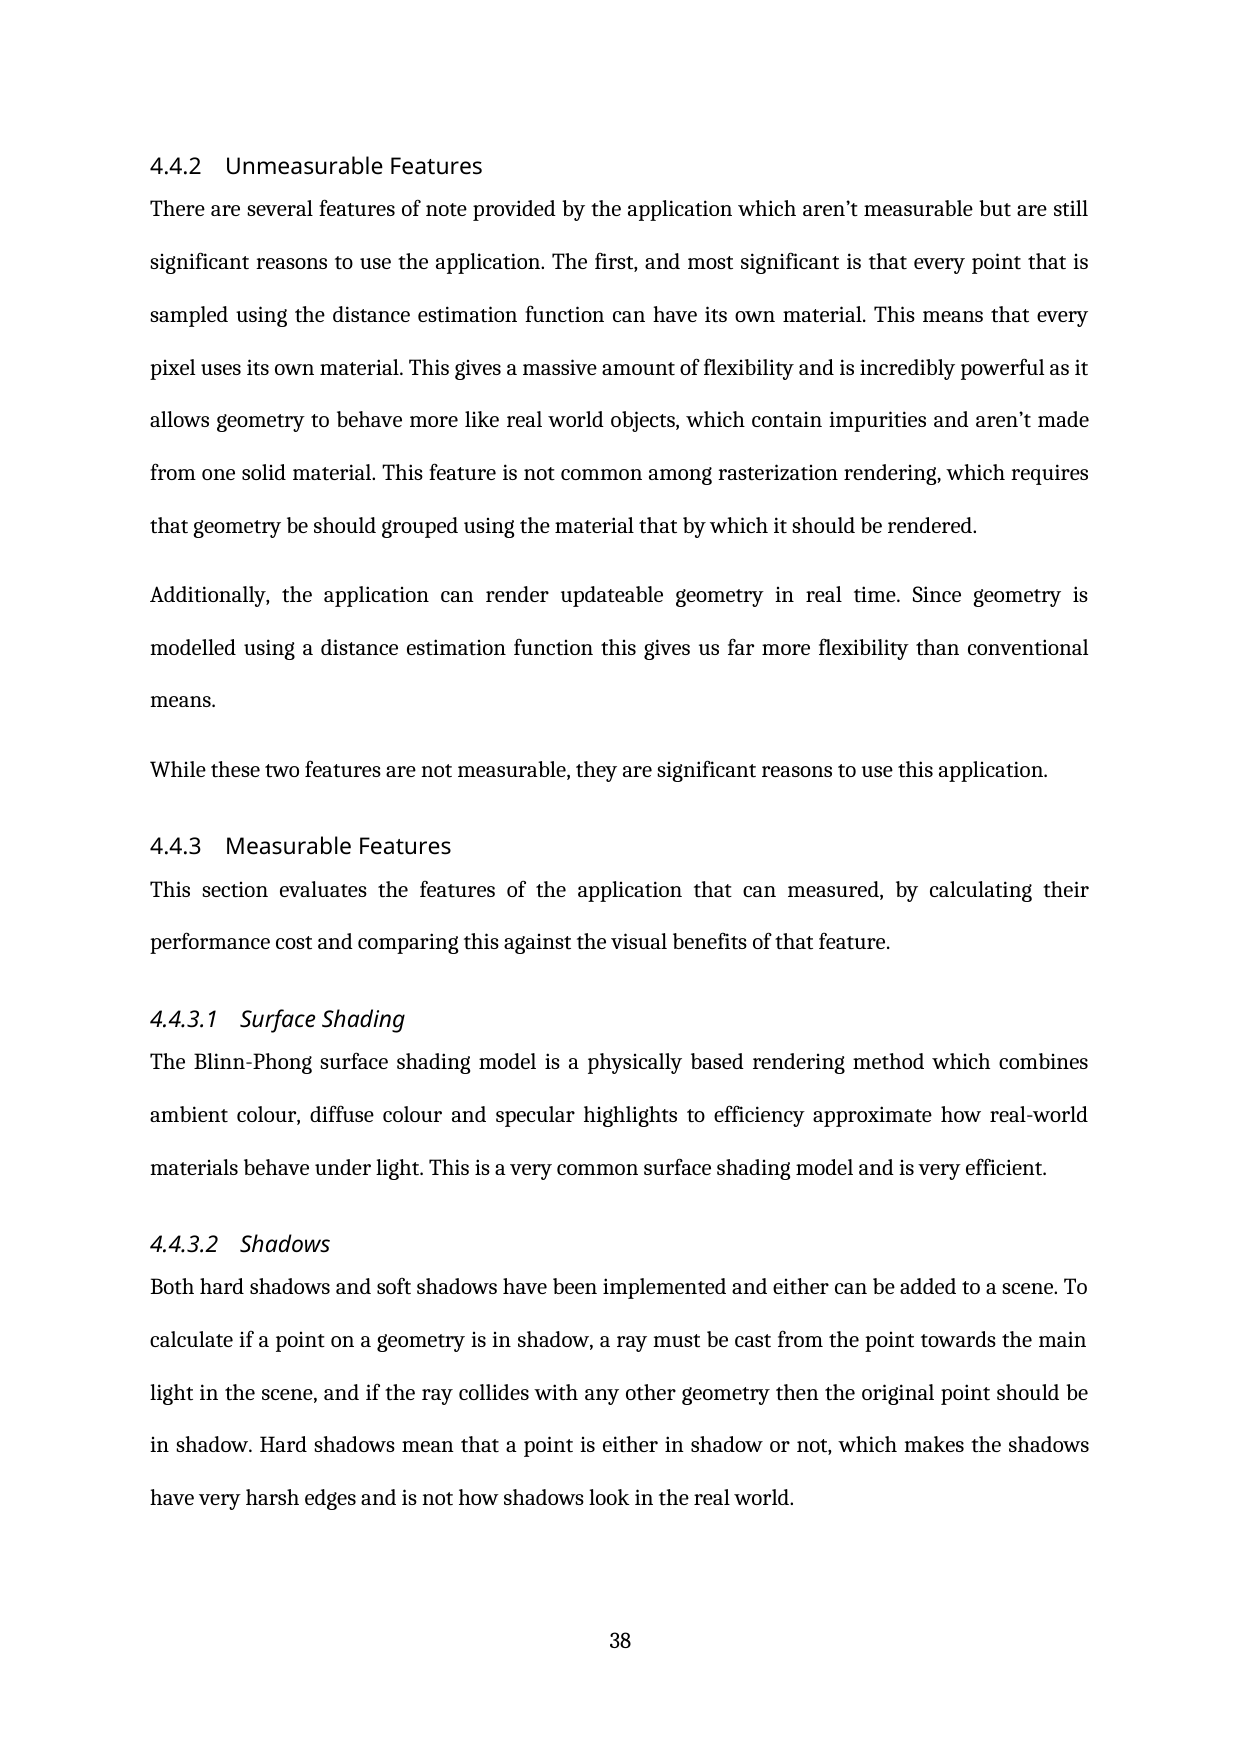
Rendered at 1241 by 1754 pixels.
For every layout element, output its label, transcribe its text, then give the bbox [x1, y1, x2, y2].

text There are several features of note provided by the application which aren’t measurable but are still significant reasons to use the application. The first, and most significant is that every point that is sampled using the distance estimation function can have its own material. This means that every pixel uses its own material. This gives a massive amount of flexibility and is incredibly powerful as it allows geometry to behave more like real world objects, which contain impurities and aren’t made from one solid material. This feature is not common among rasterization rendering, which requires that geometry be should grouped using the material that by which it should be rendered. [150, 196, 1090, 539]
text This section evaluates the features of the application that can measured, by calculating their performance cost and comparing this against the visual benefits of that feature. [150, 876, 1090, 956]
text Both hard shadows and soft shadows have been implemented and either can be added to a scene. To calculate if a point on a geometry is in shadow, a ray must be cast from the point towards the main light in the scene, and if the ray collides with any other geometry then the original point should be in shadow. Hard shadows mean that a point is either in shadow or not, which makes the shadows have very harsh edges and is not how shadows look in the real world. [150, 1274, 1090, 1511]
subtitle Unmeasurable Features [150, 150, 1090, 181]
text While these two features are not measurable, they are significant reasons to use this application. [150, 757, 1090, 783]
subtitle Surface Shading [150, 1003, 1090, 1034]
text Additionally, the application can render updateable geometry in real time. Since geometry is modelled using a distance estimation function this gives us far more flexibility than conventional means. [150, 582, 1090, 714]
subtitle Shadows [150, 1228, 1090, 1259]
text The Blinn-Phong surface shading model is a physically based rendering method which combines ambient colour, diffuse colour and specular highlights to efficiency approximate how real-world materials behave under light. This is a very common surface shading model and is very efficient. [150, 1049, 1090, 1181]
subtitle Measurable Features [150, 830, 1090, 861]
